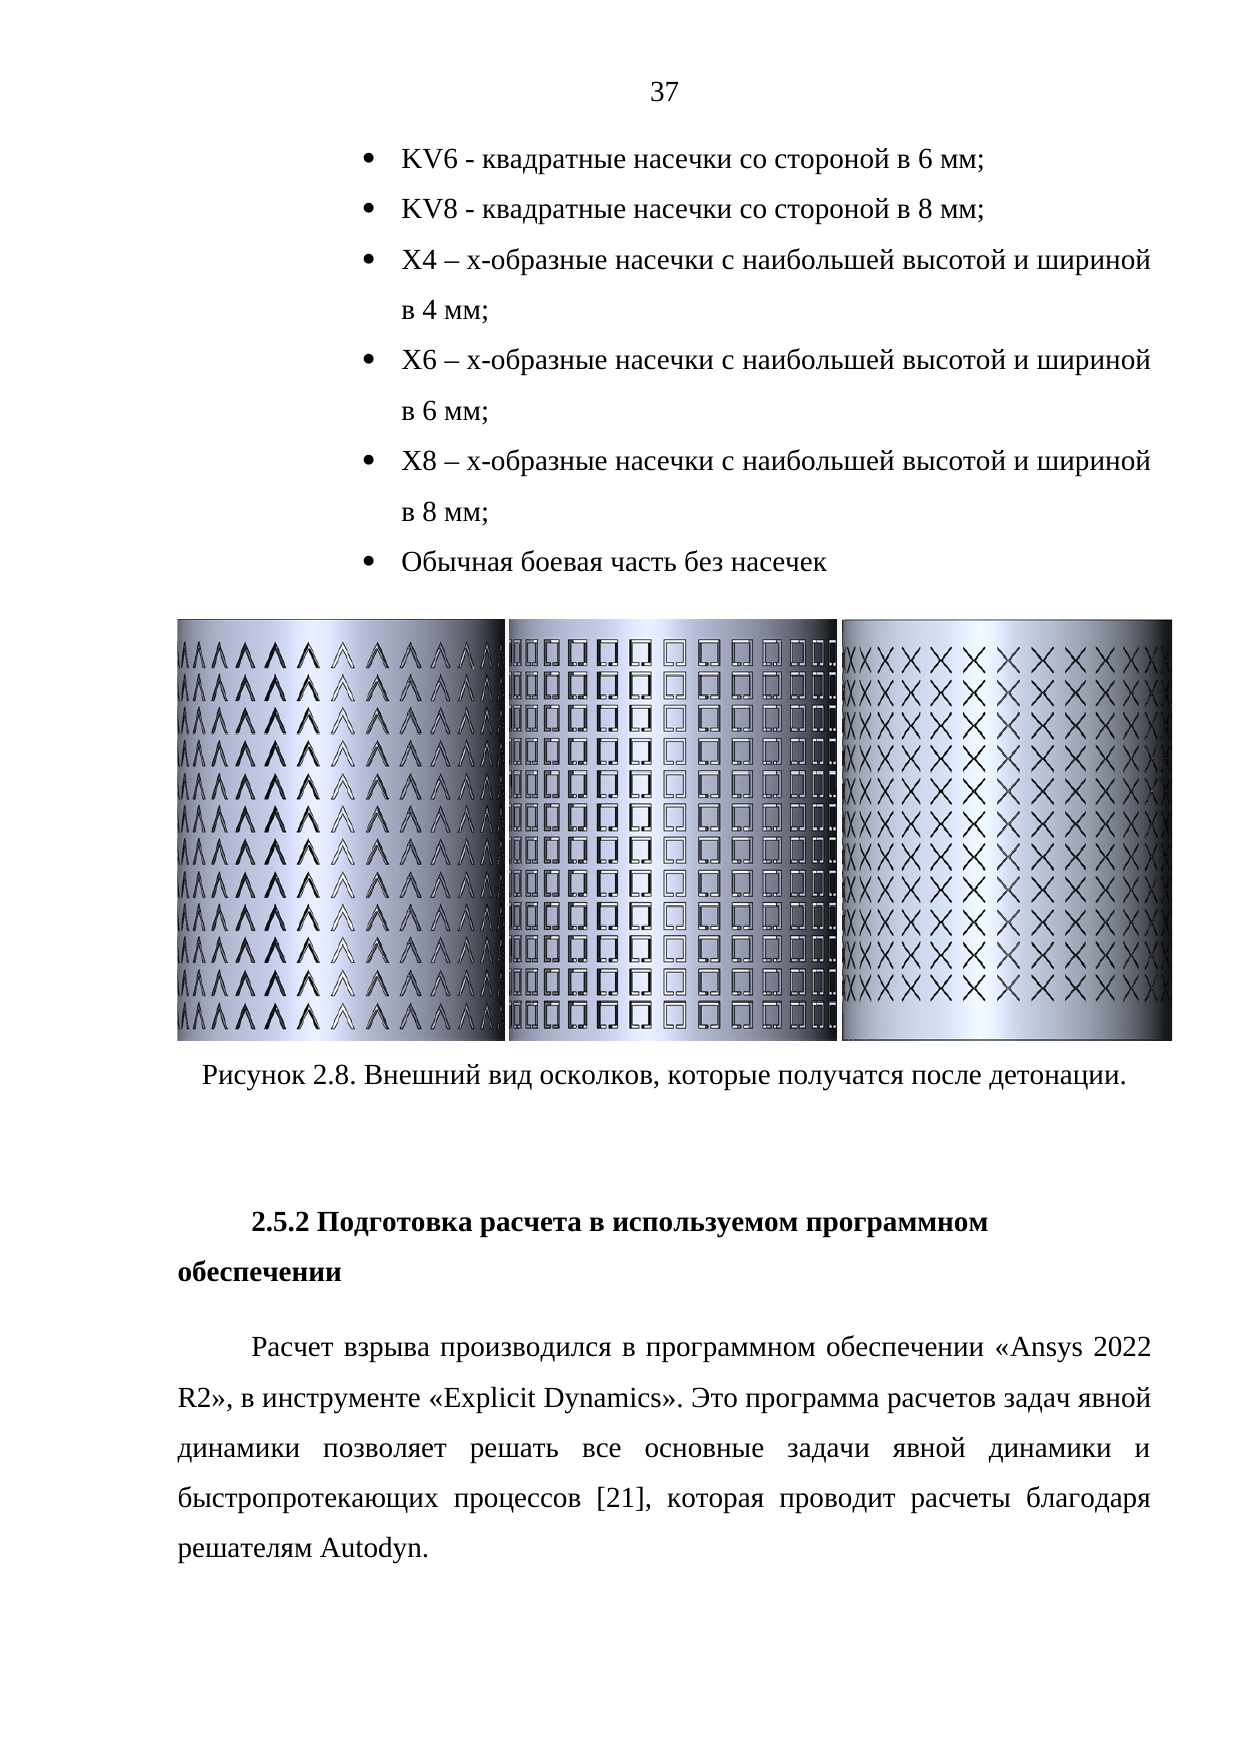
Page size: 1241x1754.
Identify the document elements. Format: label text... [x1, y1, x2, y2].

text Расчет взрыва производился в программном обеспечении «Ansys 2022 R2», в инструменте «Explicit Dynamics». Это программа расчетов задач явной динамики позволяет решать все основные задачи явной динамики и быстропротекающих процессов [21], которая проводит расчеты благодаря решателям Autodyn. [177, 1329, 1152, 1564]
list X8 – х-образные насечки с наибольшей высотой и шириной в 8 мм; [363, 443, 1152, 527]
list X4 – х-образные насечки с наибольшей высотой и шириной в 4 мм; [363, 242, 1152, 326]
list KV8 - квадратные насечки со стороной в 8 мм; [363, 191, 1152, 225]
list X6 – х-образные насечки с наибольшей высотой и шириной в 6 мм; [363, 342, 1152, 426]
text 2.5.2 Подготовка расчета в используемом программном обеспечении [177, 1204, 1152, 1288]
picture [177, 619, 1173, 1041]
list Обычная боевая часть без насечек [363, 544, 1152, 578]
list KV6 - квадратные насечки со стороной в 6 мм; [363, 141, 1152, 174]
text Рисунок 2.8. Внешний вид осколков, которые получатся после детонации. [177, 1057, 1152, 1090]
